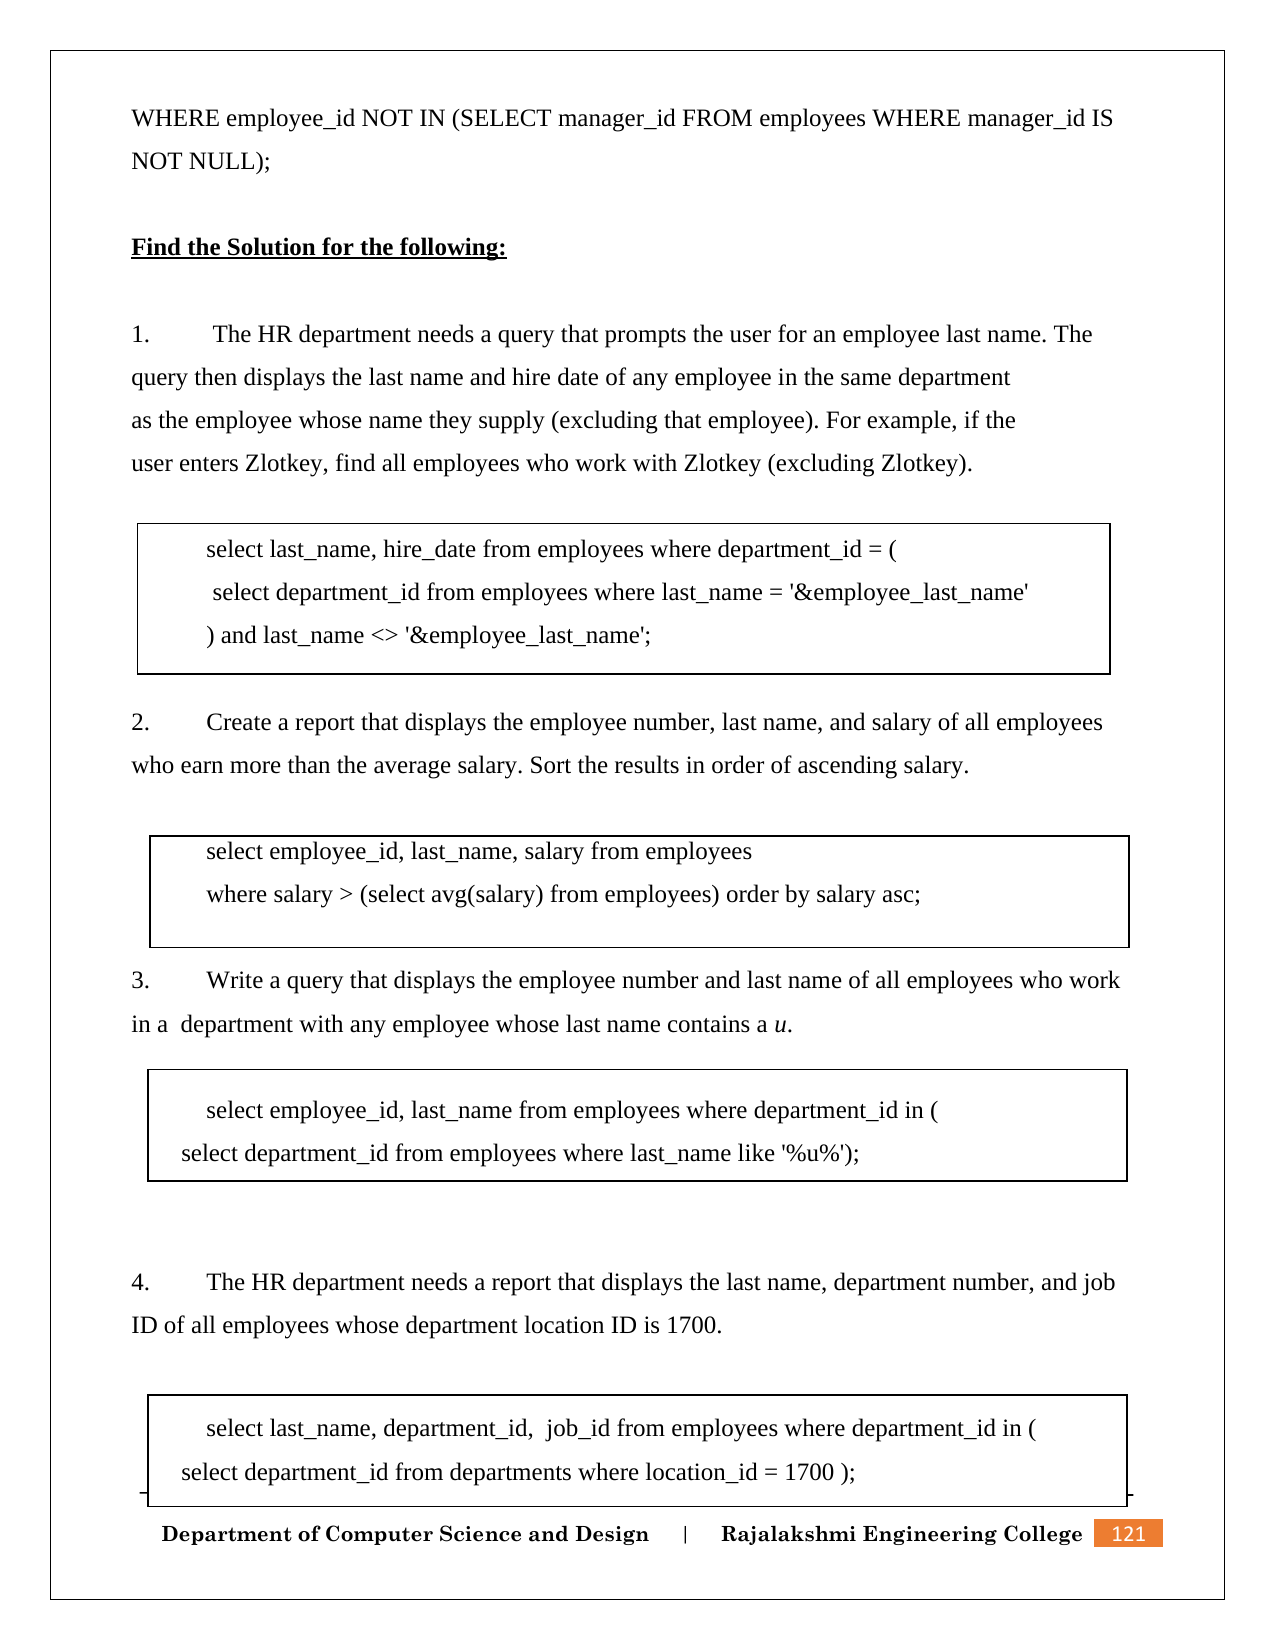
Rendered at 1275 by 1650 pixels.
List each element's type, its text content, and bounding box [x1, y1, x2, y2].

text as the employee whose name they supply (excluding that employee). For example, if the [131, 405, 1144, 434]
text user enters Zlotkey, find all employees who work with Zlotkey (excluding Zlotkey). [131, 448, 1144, 477]
text select employee_id, last_name, salary from employees [206, 836, 1144, 865]
text WHERE employee_id NOT IN (SELECT manager_id FROM employees WHERE manager_id IS NOT NULL); [131, 103, 1144, 175]
list The HR department needs a report that displays the last name, department number, and job ID of all employees whose department location ID is 1700. [131, 1267, 1144, 1339]
list The HR department needs a query that prompts the user for an employee last name. The [131, 319, 1144, 347]
text select department_id from departments where location_id = 1700 ); [131, 1457, 1144, 1485]
text select department_id from employees where last_name like '%u%'); [131, 1138, 1144, 1167]
text ) and last_name <> '&employee_last_name'; [206, 621, 1144, 649]
text where salary > (select avg(salary) from employees) order by salary asc; [206, 879, 1144, 908]
text select last_name, department_id, job_id from employees where department_id in ( [131, 1413, 1144, 1442]
text select department_id from employees where last_name = '&employee_last_name' [131, 577, 1144, 606]
list Create a report that displays the employee number, last name, and salary of all employees who earn more than the average salary. Sort the results in order of ascending salary. [131, 707, 1144, 779]
list Write a query that displays the employee number and last name of all employees who work in a department with any employee whose last name contains a u. [131, 966, 1144, 1037]
text query then displays the last name and hire date of any employee in the same department [131, 362, 1144, 391]
text select employee_id, last_name from employees where department_id in ( [131, 1095, 1144, 1124]
text select last_name, hire_date from employees where department_id = ( [131, 534, 1144, 563]
text Find the Solution for the following: [131, 232, 1144, 261]
